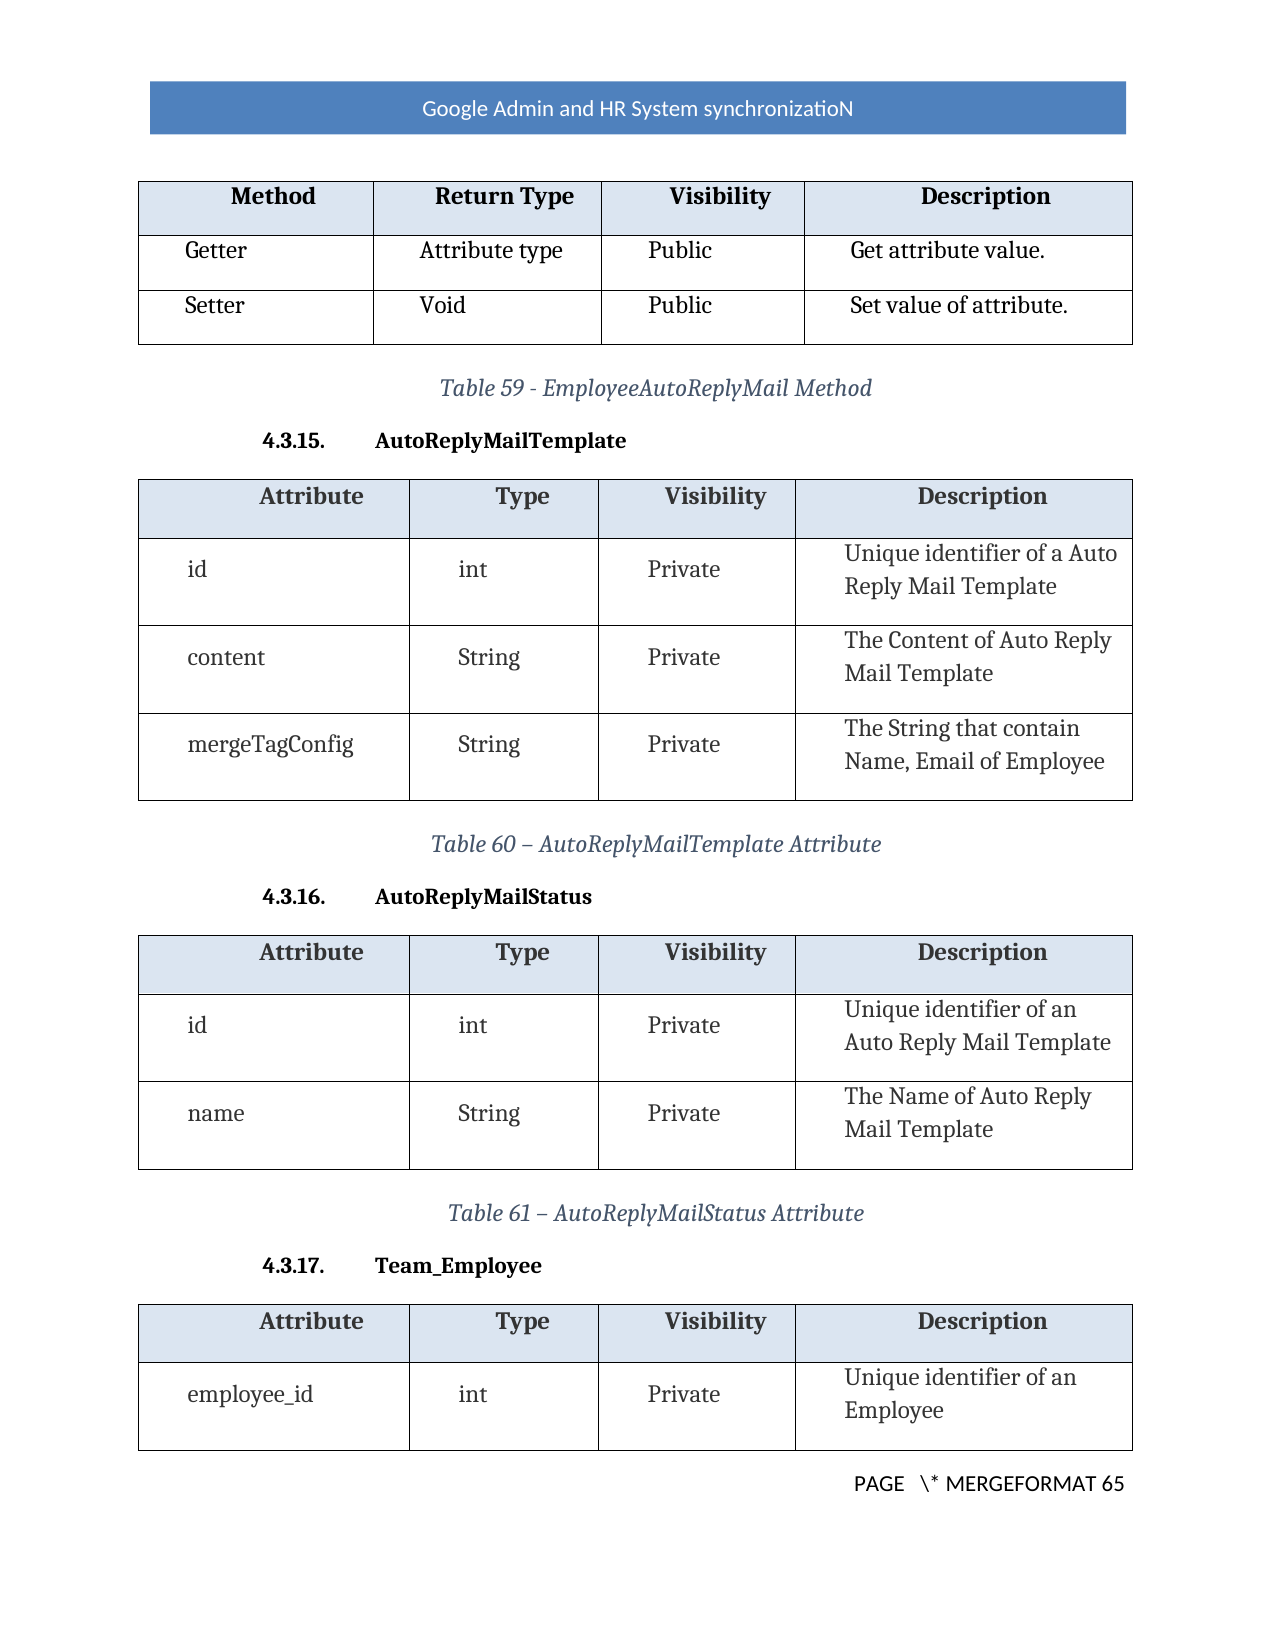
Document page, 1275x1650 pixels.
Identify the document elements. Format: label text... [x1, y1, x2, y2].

table_cell Private [599, 1082, 795, 1168]
table_header Type [410, 1305, 598, 1362]
table_cell Private [599, 626, 795, 713]
table_cell Getter [139, 236, 373, 290]
table_header Attribute [139, 480, 409, 538]
table_cell String [410, 714, 598, 800]
table_header Return Type [374, 182, 601, 235]
table_header Description [796, 480, 1132, 538]
table_header Visibility [599, 1305, 795, 1362]
table_header Visibility [599, 480, 795, 538]
table_header Attribute [139, 1305, 409, 1362]
table_cell Public [602, 236, 804, 290]
table_header Attribute [139, 936, 409, 993]
table_cell Public [602, 291, 804, 344]
table_cell Unique identifier of a Auto Reply Mail Template [796, 539, 1132, 625]
subtitle Team_Employee [262, 1253, 1125, 1279]
subtitle AutoReplyMailStatus [262, 884, 1125, 911]
table_cell id [139, 995, 409, 1081]
table_cell Void [374, 291, 601, 344]
table_header Visibility [602, 182, 804, 235]
table_header Type [410, 480, 598, 538]
table_cell name [139, 1082, 409, 1168]
table_header Method [139, 182, 373, 235]
table_cell Private [599, 539, 795, 625]
table_cell int [410, 995, 598, 1081]
table_cell Set value of attribute. [805, 291, 1132, 344]
table_cell Setter [139, 291, 373, 344]
table_cell Unique identifier of an Auto Reply Mail Template [796, 995, 1132, 1081]
table_cell String [410, 1082, 598, 1168]
table_cell Private [599, 995, 795, 1081]
table_cell int [410, 1363, 598, 1449]
table_cell employee_id [139, 1363, 409, 1449]
table_cell Private [599, 714, 795, 800]
table_cell The Name of Auto Reply Mail Template [796, 1082, 1132, 1168]
table_cell The String that contain Name, Email of Employee [796, 714, 1132, 800]
table_header Description [796, 1305, 1132, 1362]
table_cell id [139, 539, 409, 625]
table_cell Private [599, 1363, 795, 1449]
table_cell int [410, 539, 598, 625]
table_header Description [805, 182, 1132, 235]
table_cell String [410, 626, 598, 713]
table_cell The Content of Auto Reply Mail Template [796, 626, 1132, 713]
table_cell Get attribute value. [805, 236, 1132, 290]
table_cell Unique identifier of an Employee [796, 1363, 1132, 1449]
table_header Visibility [599, 936, 795, 993]
table_cell content [139, 626, 409, 713]
table_cell mergeTagConfig [139, 714, 409, 800]
table_header Type [410, 936, 598, 993]
table_header Description [796, 936, 1132, 993]
subtitle AutoReplyMailTemplate [262, 428, 1125, 454]
table_cell Attribute type [374, 236, 601, 290]
